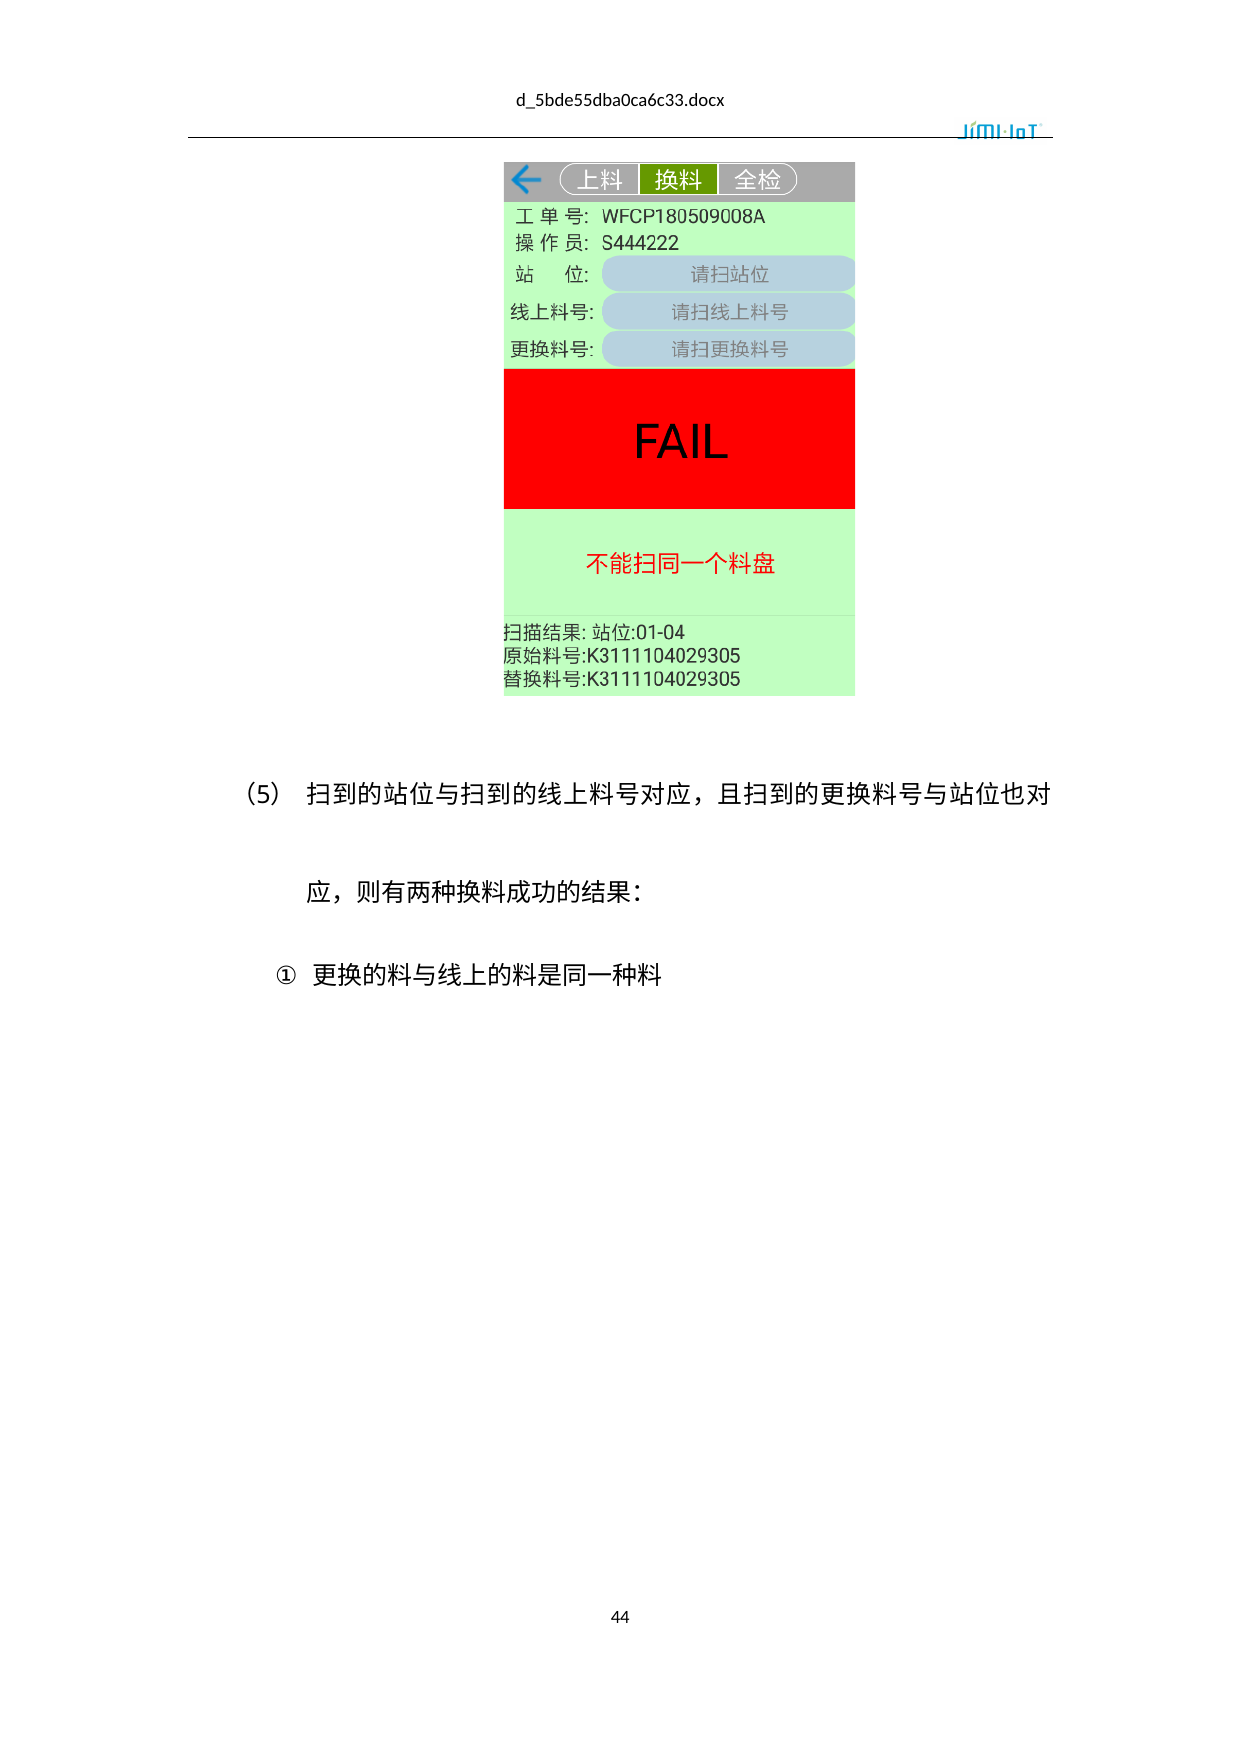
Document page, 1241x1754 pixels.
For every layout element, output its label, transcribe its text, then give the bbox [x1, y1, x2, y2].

picture [503, 162, 855, 696]
picture [954, 138, 1047, 145]
list 扫到的站位与扫到的线上料号对应，且扫到的更换料号与站位也对应，则有两种换料成功的结果： [231, 760, 1053, 923]
picture [980, 127, 984, 137]
picture [987, 127, 991, 137]
picture [954, 117, 1047, 137]
list 更换的料与线上的料是同一种料 [275, 941, 1053, 1006]
